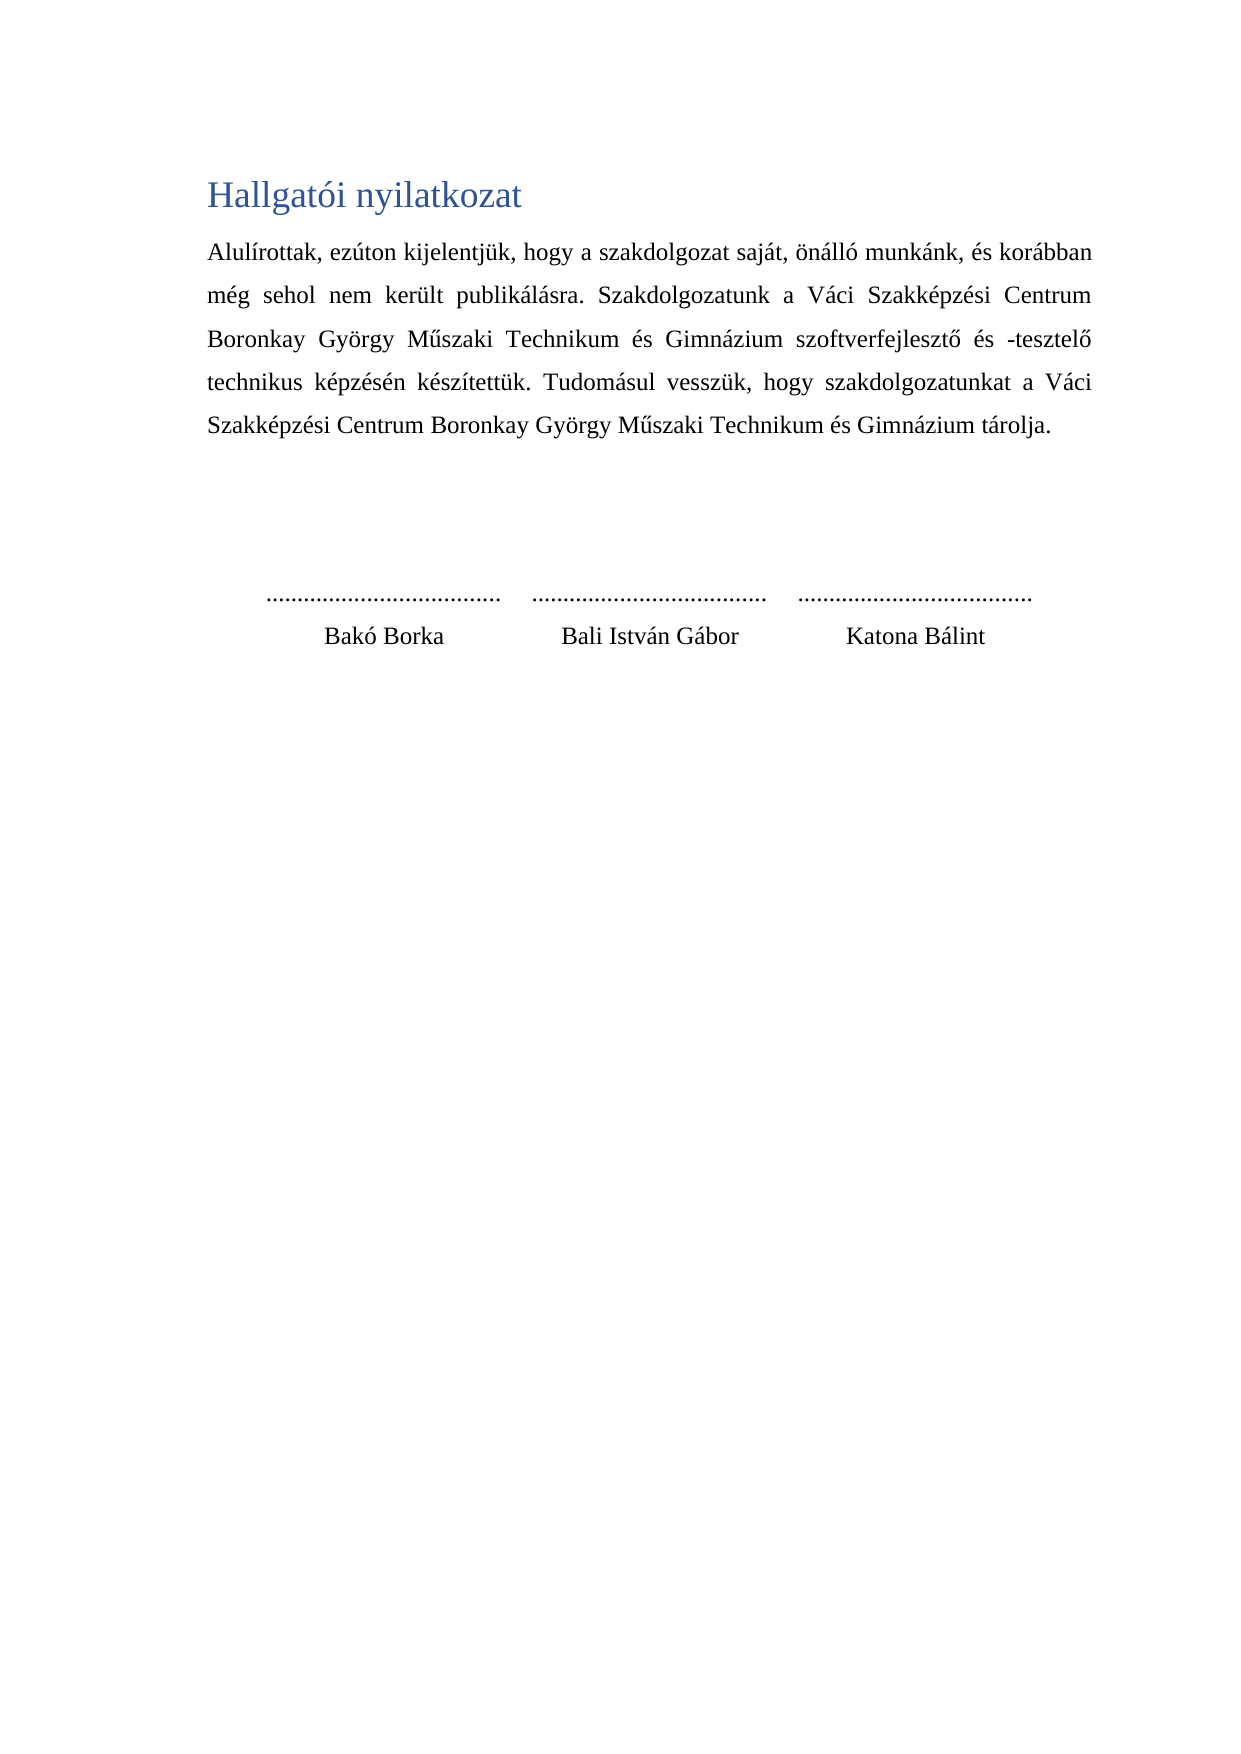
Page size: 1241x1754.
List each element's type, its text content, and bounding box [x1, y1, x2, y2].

text Hallgatói nyilatkozat [207, 173, 1092, 216]
text Alulírottak, ezúton kijelentjük, hogy a szakdolgozat saját, önálló munkánk, és korábban még sehol nem került publikálásra. Szakdolgozatunk a Váci Szakképzési Centrum Boronkay György Műszaki Technikum és Gimnázium szoftverfejlesztő és -tesztelő technikus képzésén készítettük. Tudomásul vesszük, hogy szakdolgozatunkat a Váci Szakképzési Centrum Boronkay György Műszaki Technikum és Gimnázium tárolja. [207, 237, 1092, 439]
text Bakó Borka Bali István Gábor Katona Bálint [207, 621, 1092, 650]
